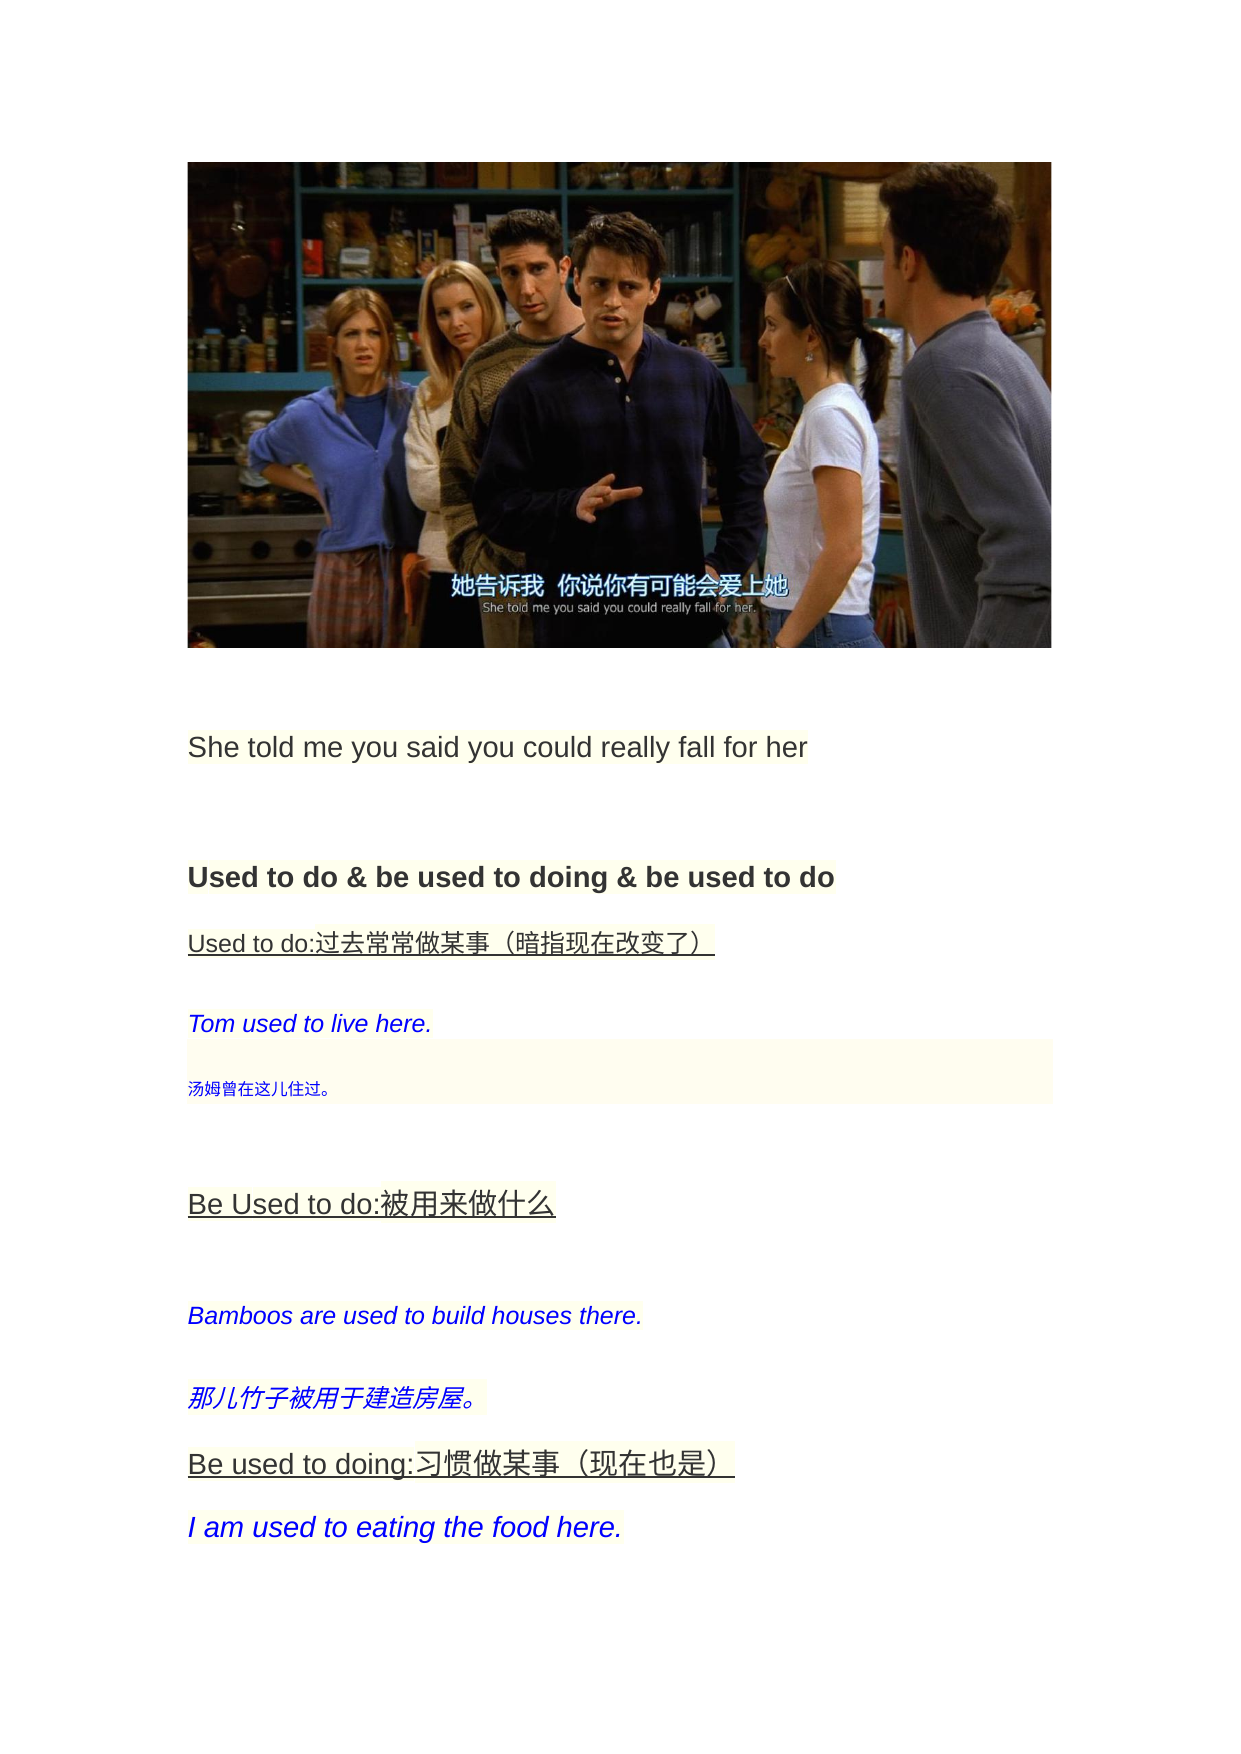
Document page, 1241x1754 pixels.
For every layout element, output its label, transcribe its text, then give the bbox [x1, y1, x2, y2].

picture [187, 162, 1052, 648]
list I am used to eating the food here. [187, 1494, 1053, 1559]
list Bamboos are used to build houses there. [187, 1299, 1053, 1332]
list Be used to doing:习惯做某事（现在也是） [187, 1429, 1053, 1494]
list She told me you said you could really fall for her [187, 714, 1053, 779]
list Used to do:过去常常做某事（暗指现在改变了） [187, 909, 1053, 974]
list Be Used to do:被用来做什么 [187, 1169, 1053, 1234]
list Tom used to live here. [187, 1007, 1053, 1039]
list 那儿竹子被用于建造房屋。 [187, 1364, 1053, 1429]
list Used to do & be used to doing & be used to do [187, 844, 1053, 909]
text 汤姆曾在这儿住过。 [187, 1072, 1053, 1104]
